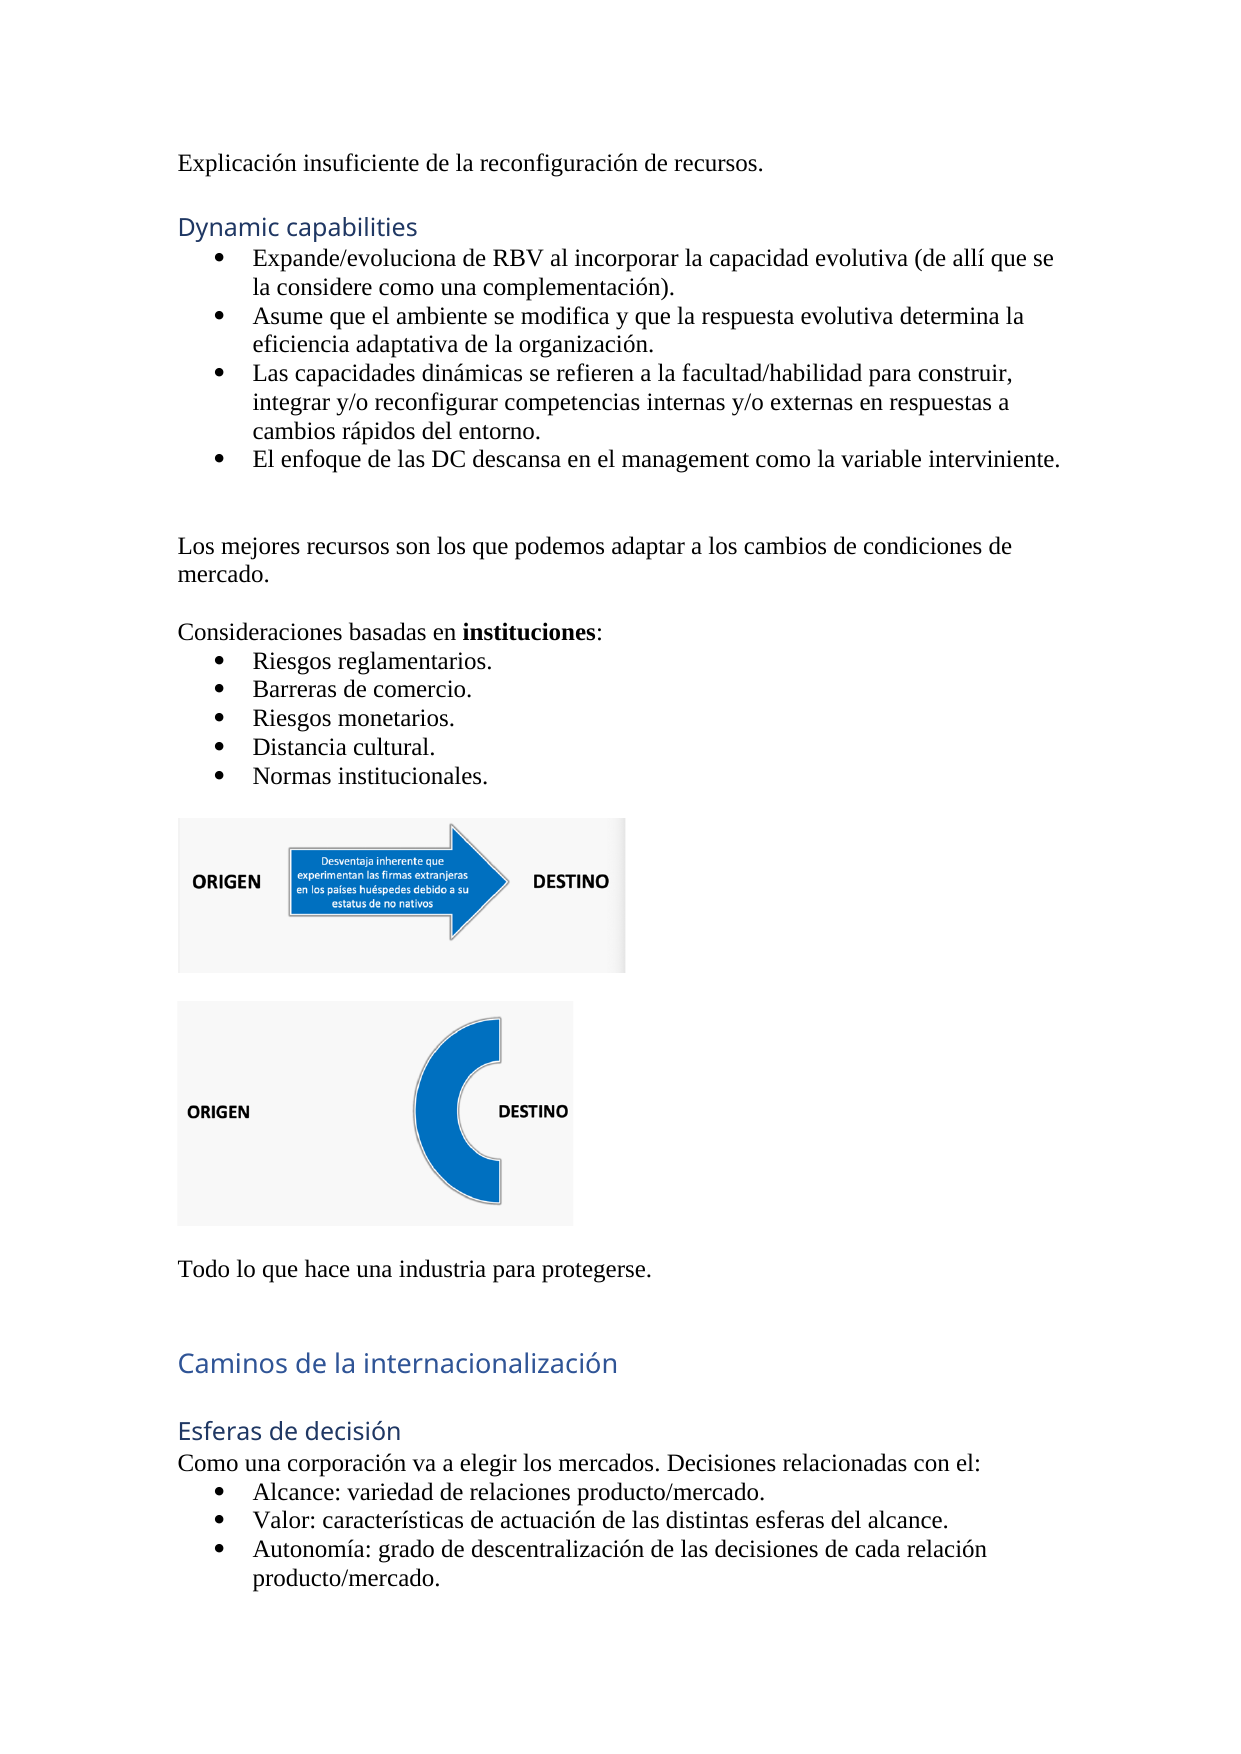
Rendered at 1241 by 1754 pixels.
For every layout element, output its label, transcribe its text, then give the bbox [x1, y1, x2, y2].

text Como una corporación va a elegir los mercados. Decisiones relacionadas con el: [177, 1448, 1063, 1477]
list Valor: características de actuación de las distintas esferas del alcance. [215, 1506, 1063, 1534]
list Alcance: variedad de relaciones producto/mercado. [215, 1477, 1063, 1506]
picture [177, 818, 626, 973]
list Asume que el ambiente se modifica y que la respuesta evolutiva determina la eficiencia adaptativa de la organización. [215, 301, 1063, 358]
text Los mejores recursos son los que podemos adaptar a los cambios de condiciones de mercado. [177, 531, 1063, 588]
text Explicación insuficiente de la reconfiguración de recursos. [177, 148, 1063, 176]
list Barreras de comercio. [215, 674, 1063, 703]
subtitle Esferas de decisión [177, 1414, 1063, 1448]
list Autonomía: grado de descentralización de las decisiones de cada relación producto/mercado. [215, 1534, 1063, 1592]
list Distancia cultural. [215, 732, 1063, 761]
list Expande/evoluciona de RBV al incorporar la capacidad evolutiva (de allí que se la considere como una complementación). [215, 243, 1063, 301]
list Riesgos monetarios. [215, 703, 1063, 732]
subtitle Dynamic capabilities [177, 209, 1063, 243]
list El enfoque de las DC descansa en el management como la variable interviniente. [215, 444, 1063, 473]
text Consideraciones basadas en instituciones: [177, 617, 1063, 646]
text Todo lo que hace una industria para protegerse. [177, 1254, 1063, 1283]
subtitle Caminos de la internacionalización [177, 1344, 1063, 1381]
picture [177, 1001, 574, 1226]
list Las capacidades dinámicas se refieren a la facultad/habilidad para construir, integrar y/o reconfigurar competencias internas y/o externas en respuestas a cambios rápidos del entorno. [215, 358, 1063, 444]
list Riesgos reglamentarios. [215, 646, 1063, 674]
list Normas institucionales. [215, 761, 1063, 789]
